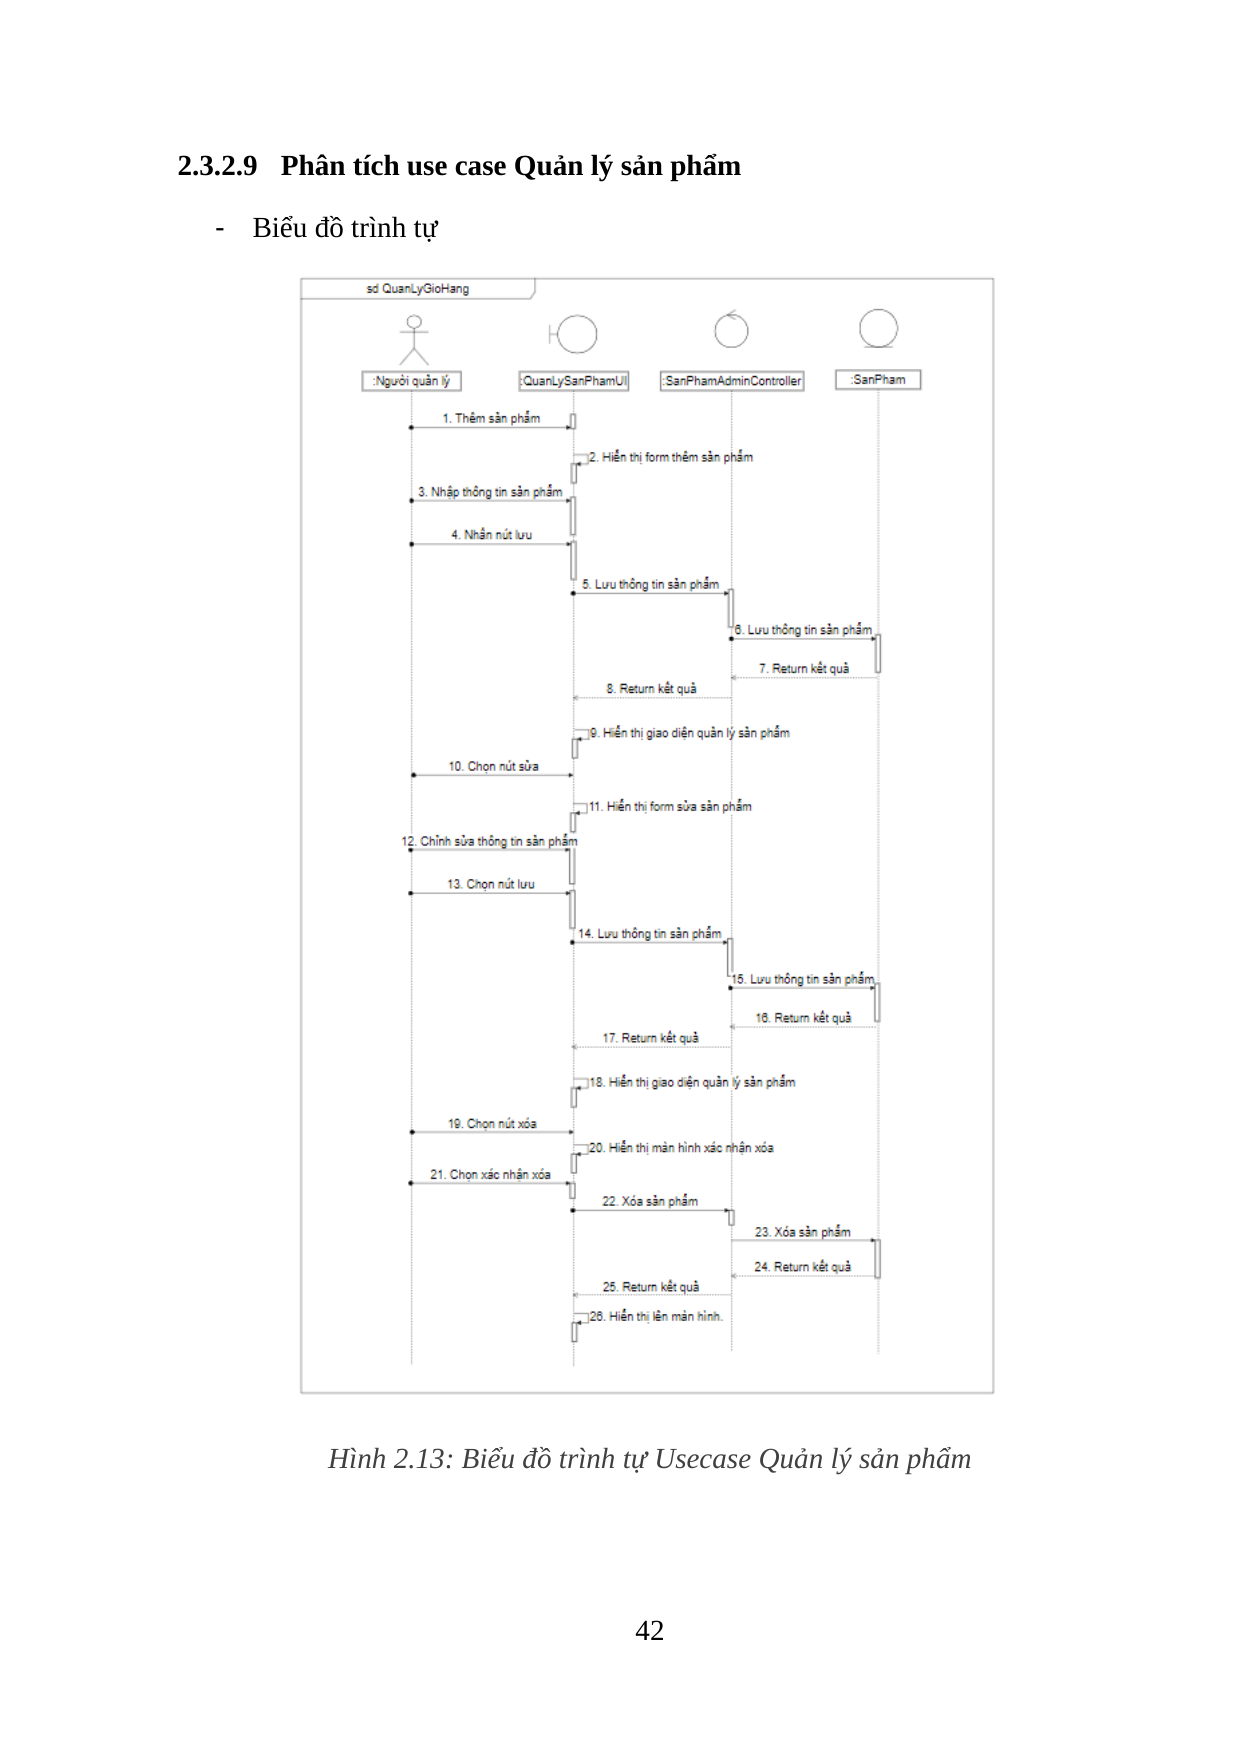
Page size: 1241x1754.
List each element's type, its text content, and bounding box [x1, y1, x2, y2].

text Hình 2.13: Biểu đồ trình tự Usecase Quản lý sản phẩm [267, 1441, 1032, 1475]
subtitle Phân tích use case Quản lý sản phẩm [177, 148, 1122, 181]
picture [296, 273, 1003, 1404]
list Biểu đồ trình tự [215, 211, 1122, 244]
